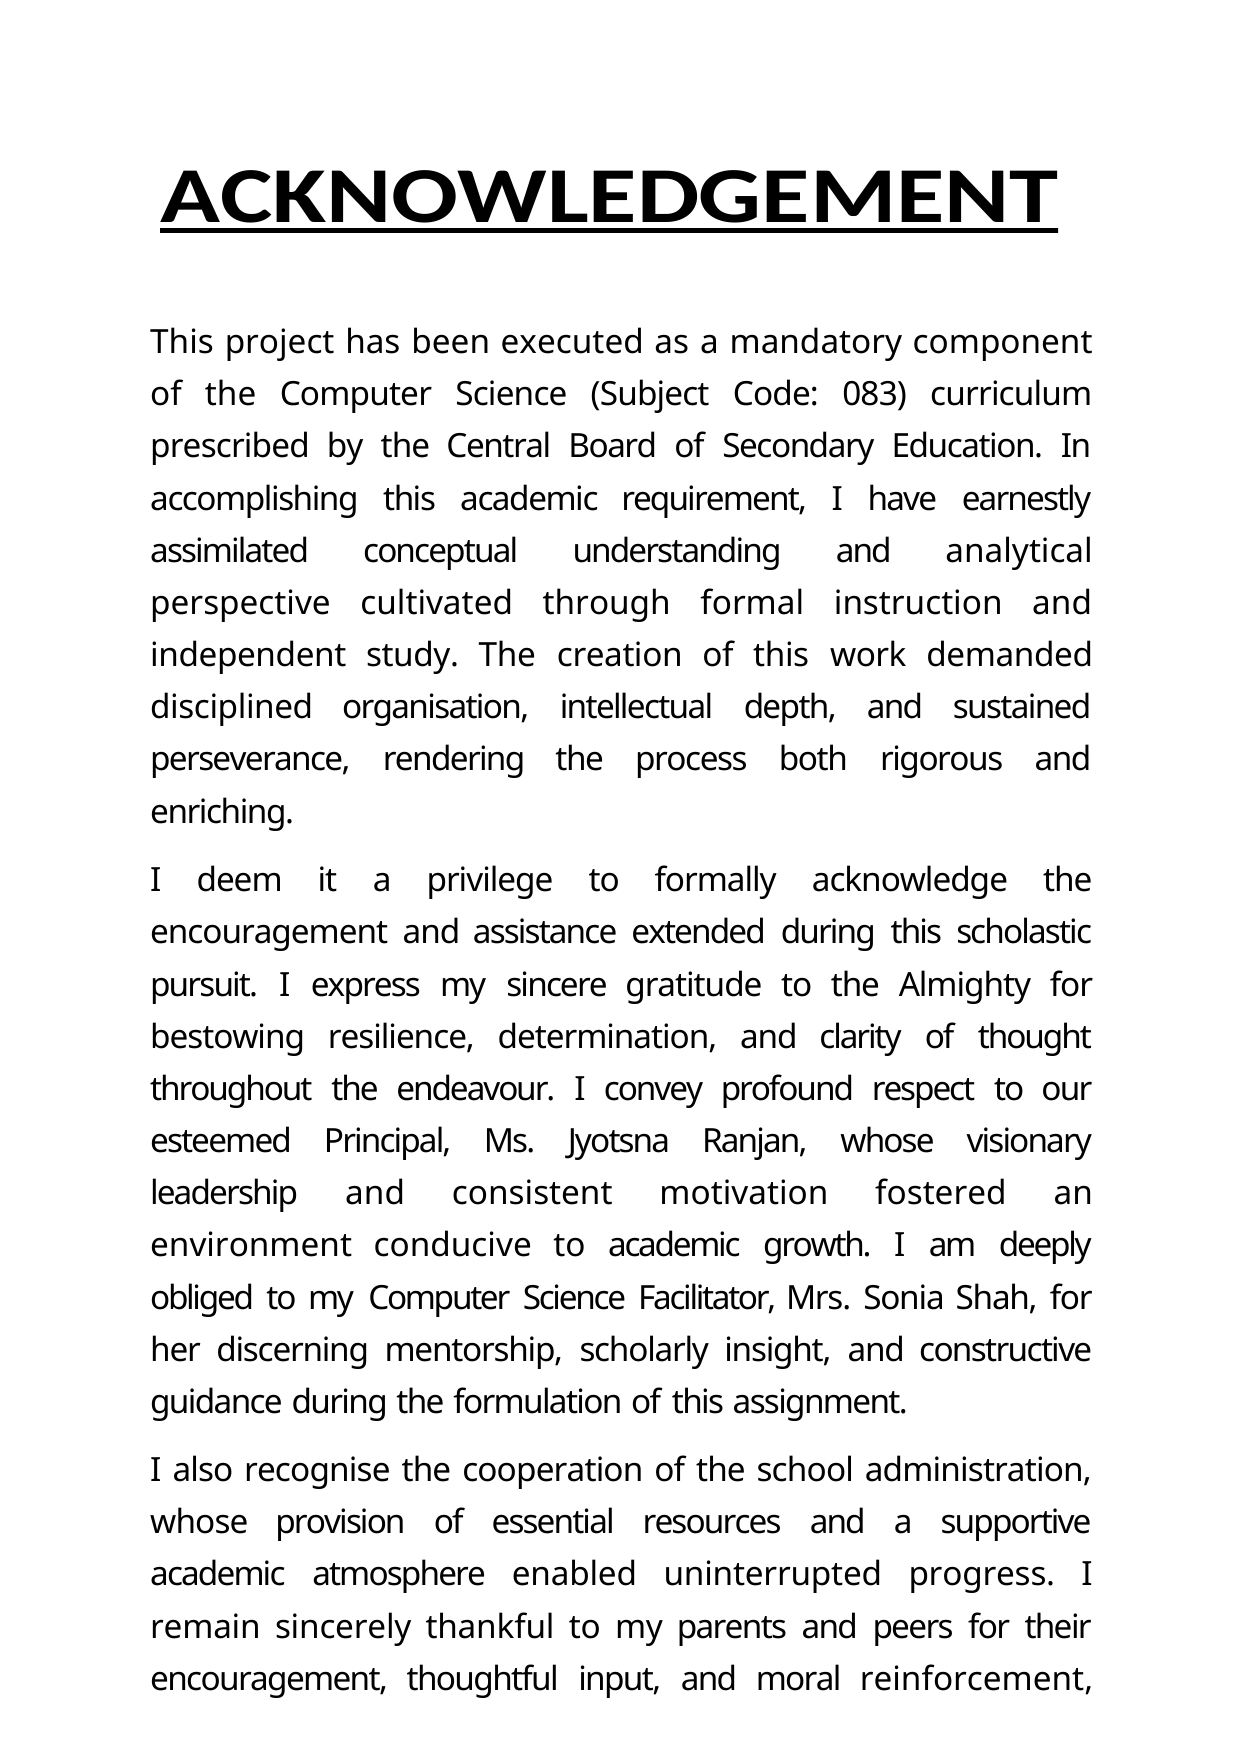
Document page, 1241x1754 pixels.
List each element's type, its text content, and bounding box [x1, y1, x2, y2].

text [150, 1446, 1093, 1700]
text ACKNOWLEDGEMENT [160, 152, 1107, 241]
text I deem it a privilege to formally acknowledge the encouragement and assistance extended during this scholastic pursuit. I express my sincere gratitude to the Almighty for bestowing resilience, determination, and clarity of thought throughout the endeavour. I convey profound respect to our esteemed Principal, Ms. Jyotsna Ranjan, whose visionary leadership and consistent motivation fostered an environment conducive to academic growth. I am deeply obliged to my Computer Science Facilitator, Mrs. Sonia Shah, for her discerning mentorship, scholarly insight, and constructive guidance during the formulation of this assignment. [150, 856, 1094, 1423]
text This project has been executed as a mandatory component of the Computer Science (Subject Code: 083) curriculum prescribed by the Central Board of Secondary Education. In accomplishing this academic requirement, I have earnestly assimilated conceptual understanding and analytical perspective cultivated through formal instruction and independent study. The creation of this work demanded disciplined organisation, intellectual depth, and sustained perseverance, rendering the process both rigorous and enriching. [150, 318, 1093, 833]
